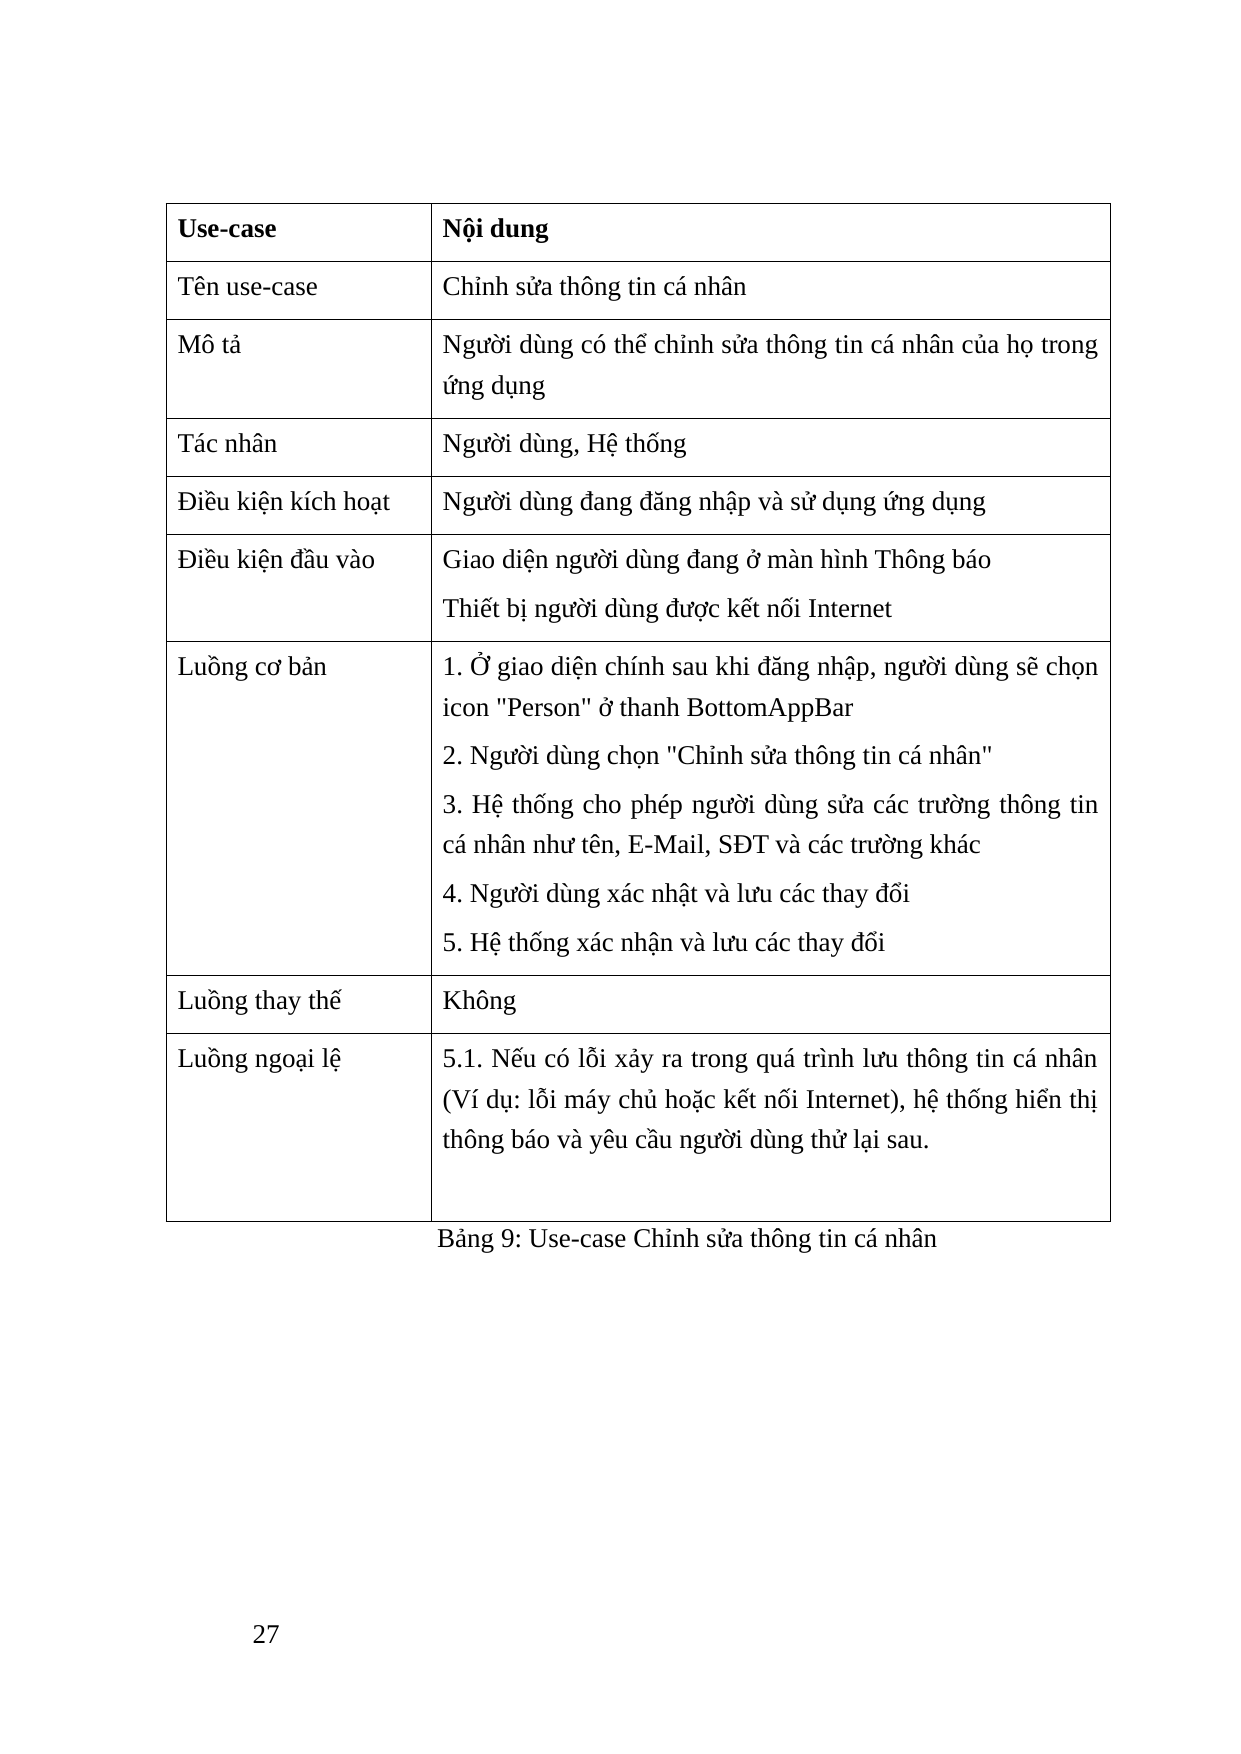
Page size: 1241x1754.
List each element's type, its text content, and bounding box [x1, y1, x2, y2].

text Bảng 9: Use-case Chỉnh sửa thông tin cá nhân [177, 1222, 1122, 1253]
table_cell Luồng cơ bản [167, 642, 431, 975]
table_cell Người dùng có thể chỉnh sửa thông tin cá nhân của họ trong ứng dụng [432, 320, 1110, 418]
table_cell Không [432, 976, 1110, 1033]
table_cell Chỉnh sửa thông tin cá nhân [432, 262, 1110, 319]
table_cell Giao diện người dùng đang ở màn hình Thông báo Thiết bị người dùng được kết nối Internet [432, 535, 1110, 641]
table_cell Người dùng đang đăng nhập và sử dụng ứng dụng [432, 477, 1110, 534]
table_header Use-case [167, 204, 431, 261]
table_cell Luồng thay thế [167, 976, 431, 1033]
table_header Nội dung [432, 204, 1110, 261]
table_cell Mô tả [167, 320, 431, 418]
table_cell 1. Ở giao diện chính sau khi đăng nhập, người dùng sẽ chọn icon "Person" ở thanh BottomAppBar 2. Người dùng chọn "Chỉnh sửa thông tin cá nhân" 3. Hệ thống cho phép người dùng sửa các trường thông tin cá nhân như tên, E-Mail, SĐT và các trường khác 4. Người dùng xác nhật và lưu các thay đổi 5. Hệ thống xác nhận và lưu các thay đổi [432, 642, 1110, 975]
table_cell Điều kiện đầu vào [167, 535, 431, 641]
table_cell Người dùng, Hệ thống [432, 419, 1110, 476]
table_cell Điều kiện kích hoạt [167, 477, 431, 534]
table_cell Tác nhân [167, 419, 431, 476]
table_cell 5.1. Nếu có lỗi xảy ra trong quá trình lưu thông tin cá nhân (Ví dụ: lỗi máy chủ hoặc kết nối Internet), hệ thống hiển thị thông báo và yêu cầu người dùng thử lại sau. [432, 1034, 1110, 1221]
table_cell Luồng ngoại lệ [167, 1034, 431, 1221]
table_cell Tên use-case [167, 262, 431, 319]
